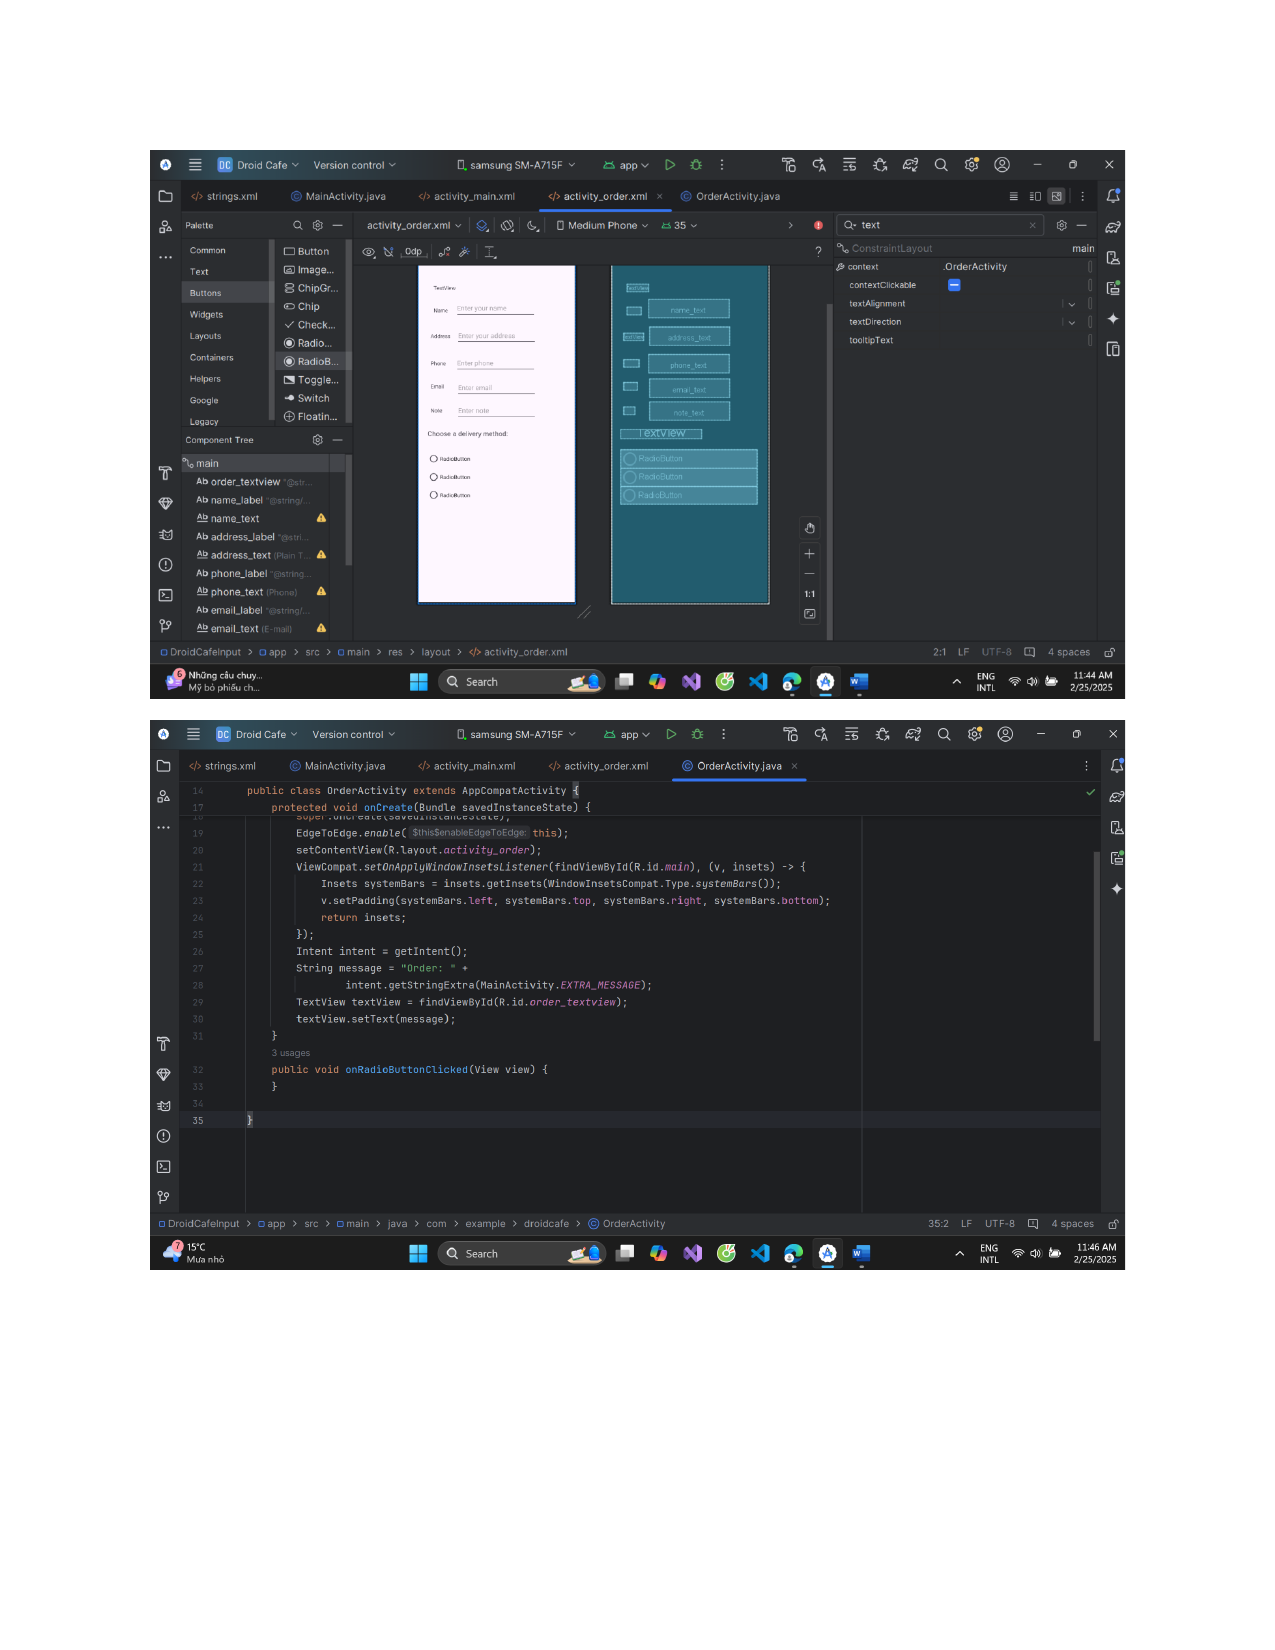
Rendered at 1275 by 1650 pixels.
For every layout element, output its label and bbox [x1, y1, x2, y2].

picture [150, 720, 1125, 1270]
picture [150, 150, 1125, 699]
